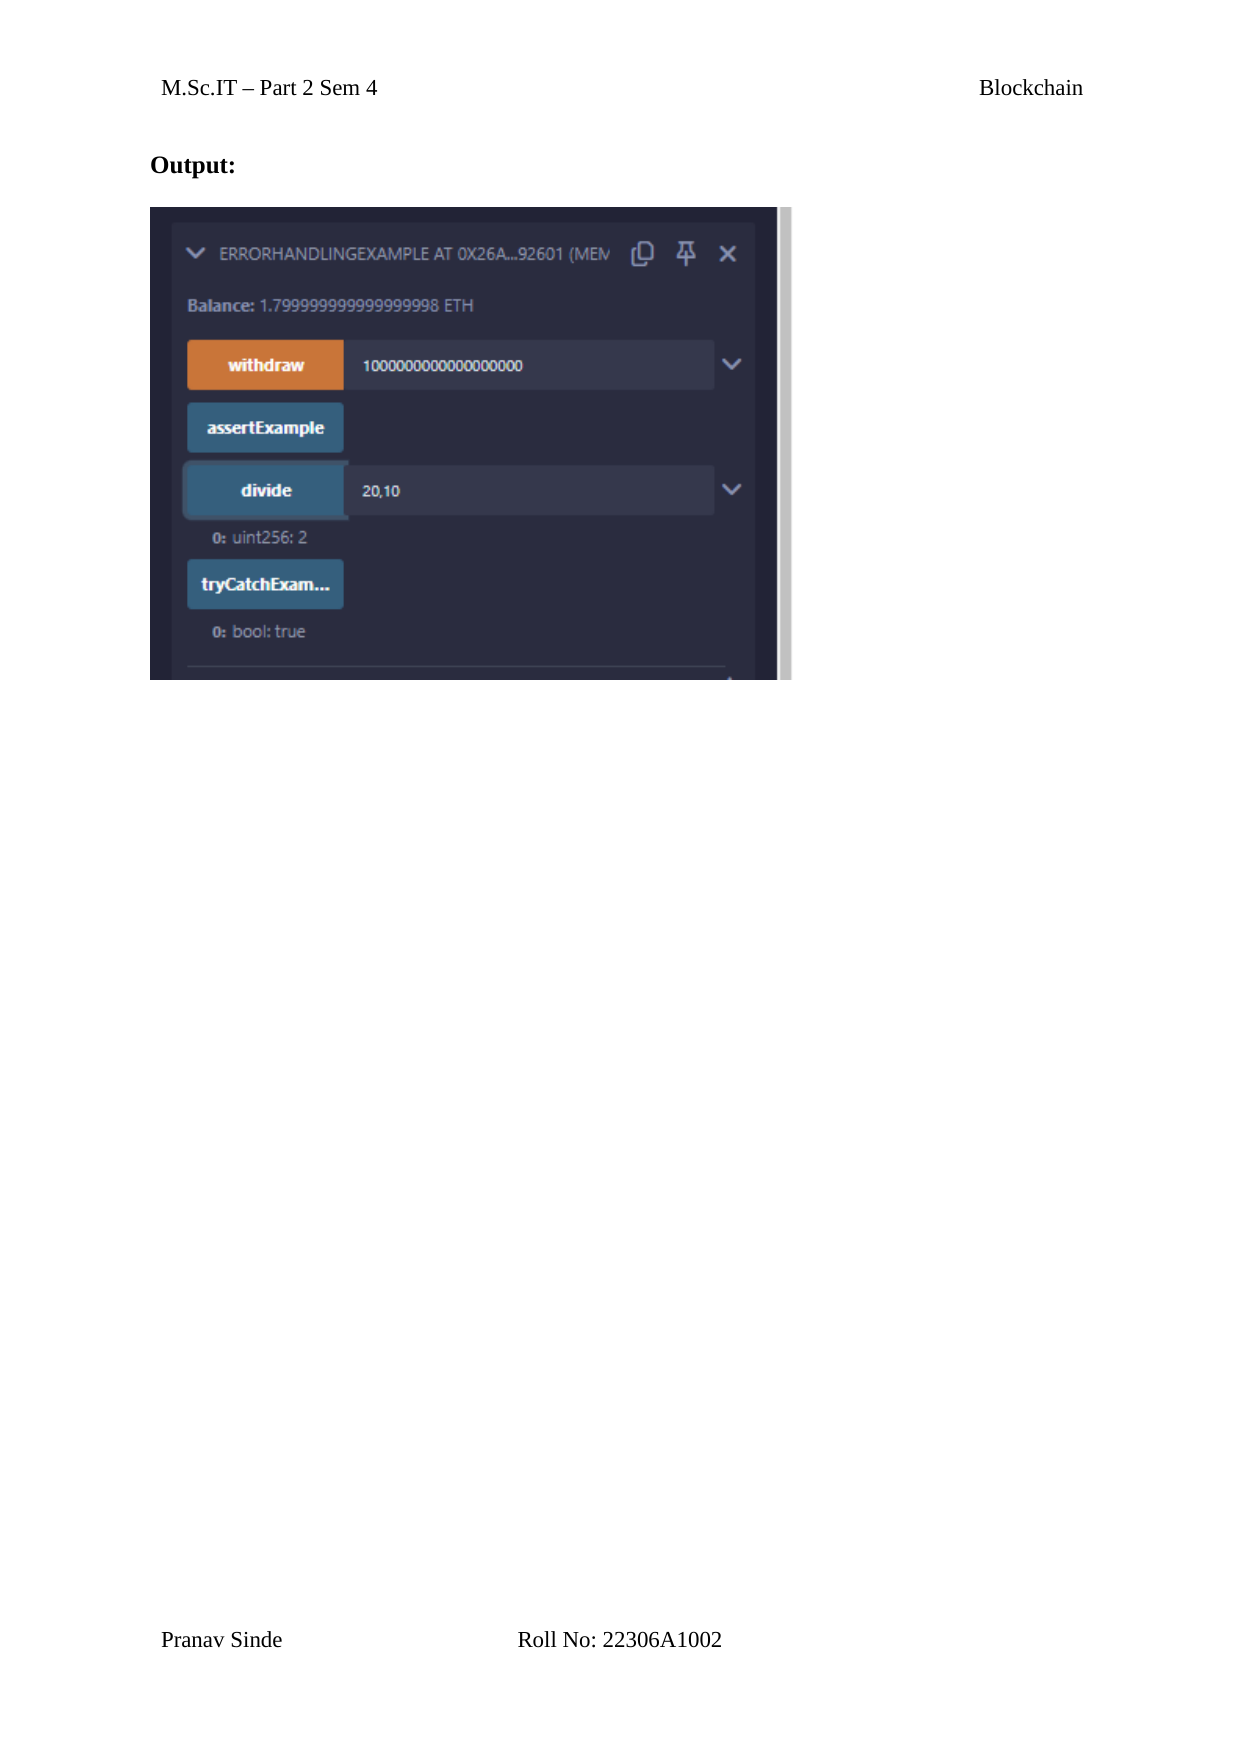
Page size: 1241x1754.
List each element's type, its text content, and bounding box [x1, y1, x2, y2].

text Output: [150, 150, 1090, 179]
picture [150, 207, 793, 680]
